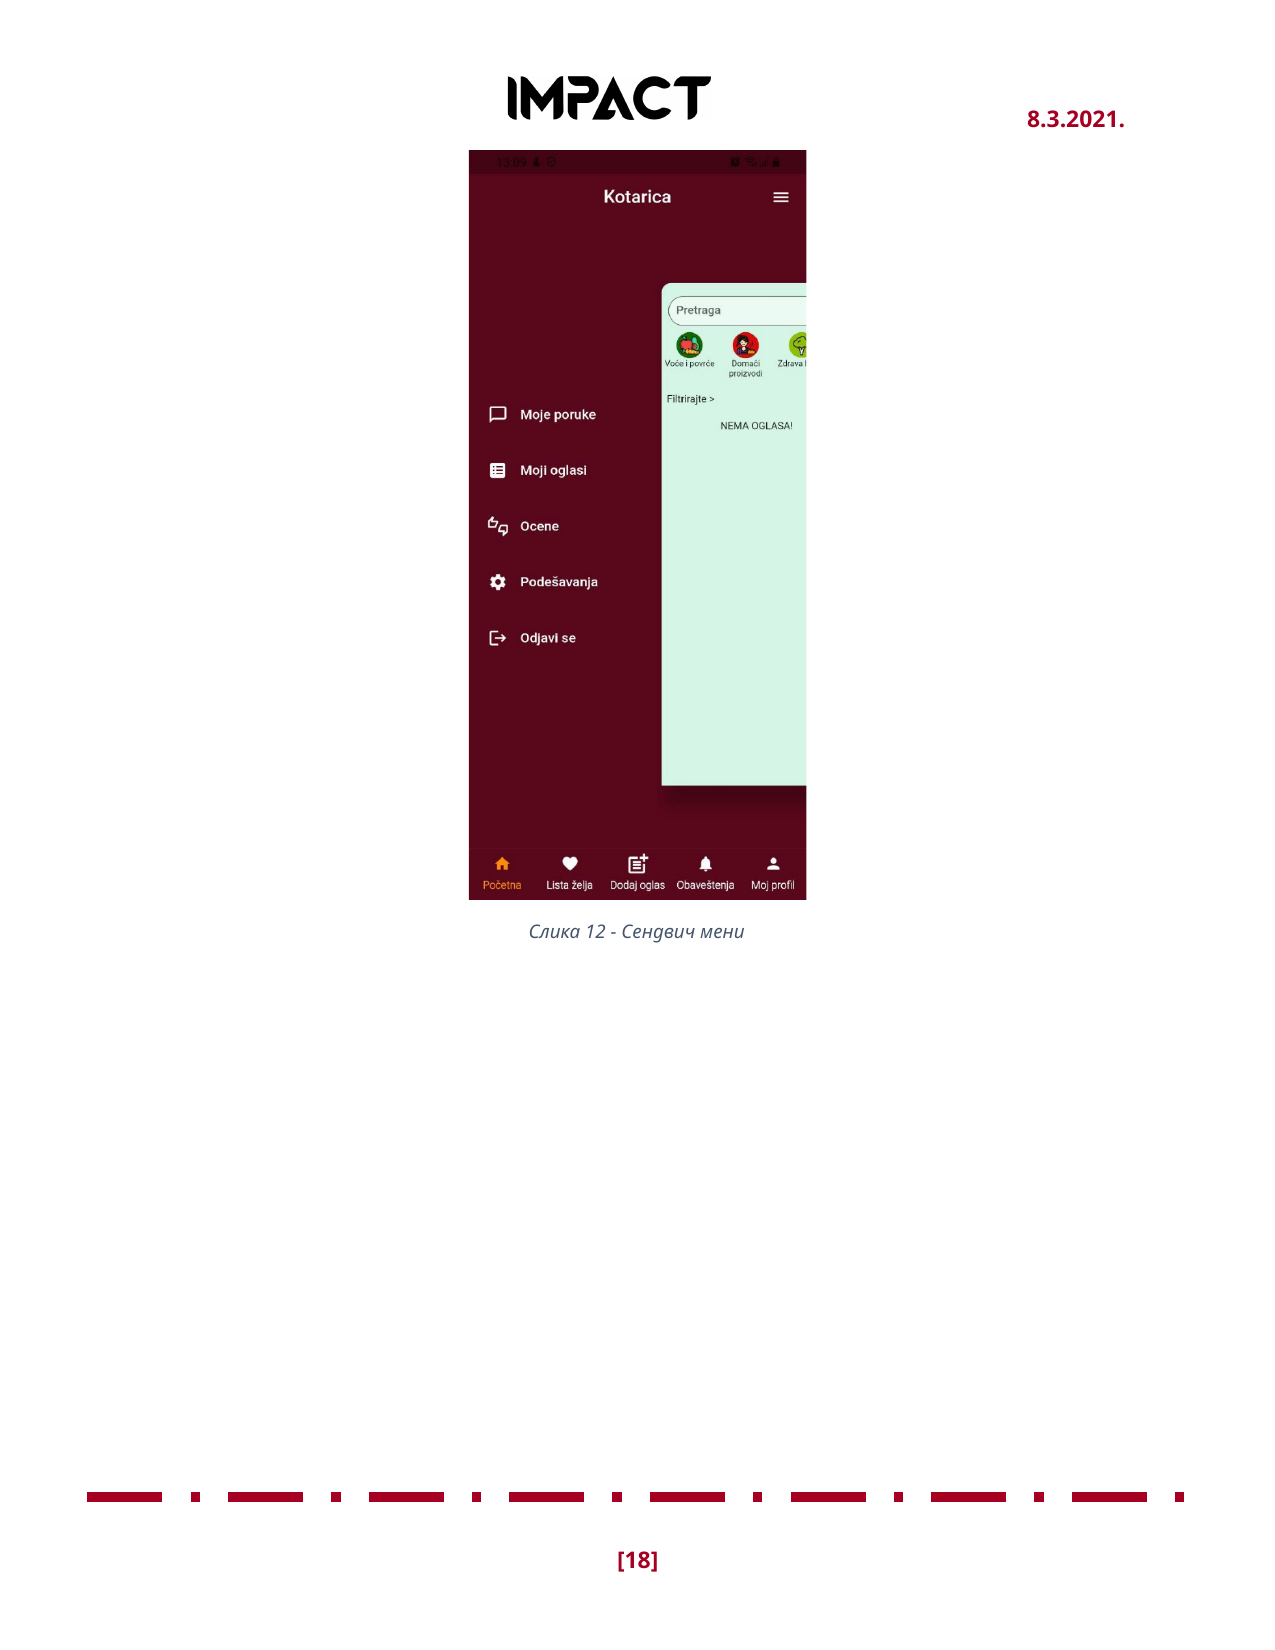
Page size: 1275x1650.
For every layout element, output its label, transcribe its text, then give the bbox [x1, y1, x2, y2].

picture [468, 150, 807, 900]
picture [507, 76, 711, 120]
